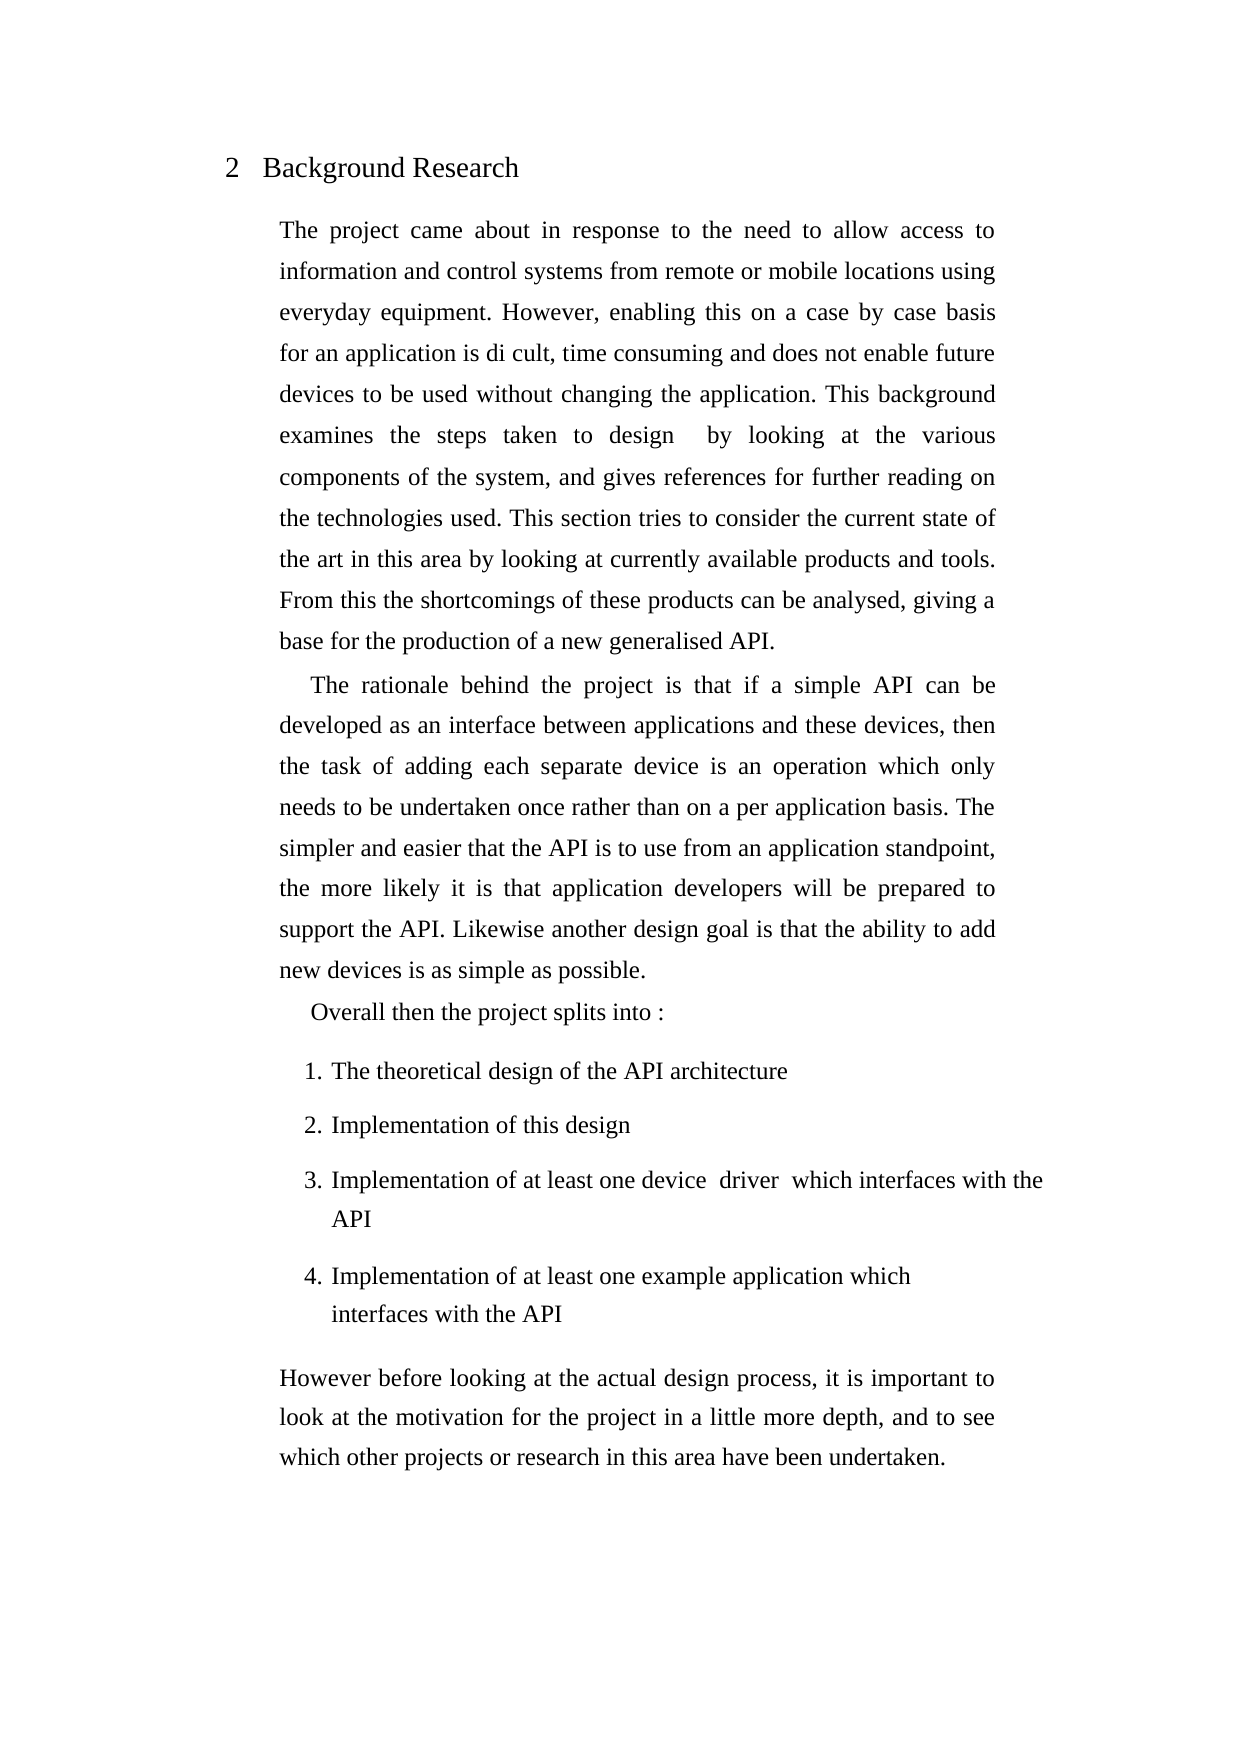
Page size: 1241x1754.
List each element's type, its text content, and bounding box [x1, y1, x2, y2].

list Implementation of at least one example application which interfaces with the API [304, 1261, 994, 1328]
text Overall then the project splits into : [310, 997, 1090, 1026]
text However before looking at the actual design process, it is important to look at the motivation for the project in a little more depth, and to see which other projects or research in this area have been undertaken. [279, 1363, 996, 1471]
list Implementation of at least one device driver which interfaces with the [304, 1166, 1090, 1194]
text The rationale behind the project is that if a simple API can be developed as an interface between applications and these devices, then the task of adding each separate device is an operation which only needs to be undertaken once rather than on a per application basis. The simpler and easier that the API is to use from an application standpoint, the more likely it is that application developers will be prepared to support the API. Likewise another design goal is that the ability to add new devices is as simple as possible. [279, 670, 996, 984]
list The theoretical design of the API architecture [304, 1056, 1090, 1085]
text API [331, 1204, 1090, 1233]
list Background Research [225, 150, 1090, 183]
text The project came about in response to the need to allow access to information and control systems from remote or mobile locations using everyday equipment. However, enabling this on a case by case basis for an application is di cult, time consuming and does not enable future devices to be used without changing the application. This background examines the steps taken to design by looking at the various components of the system, and gives references for further reading on the technologies used. This section tries to consider the current state of the art in this area by looking at currently available products and tools. From this the shortcomings of these products can be analysed, giving a base for the production of a new generalised API. [279, 215, 996, 654]
list Implementation of this design [304, 1111, 1090, 1139]
